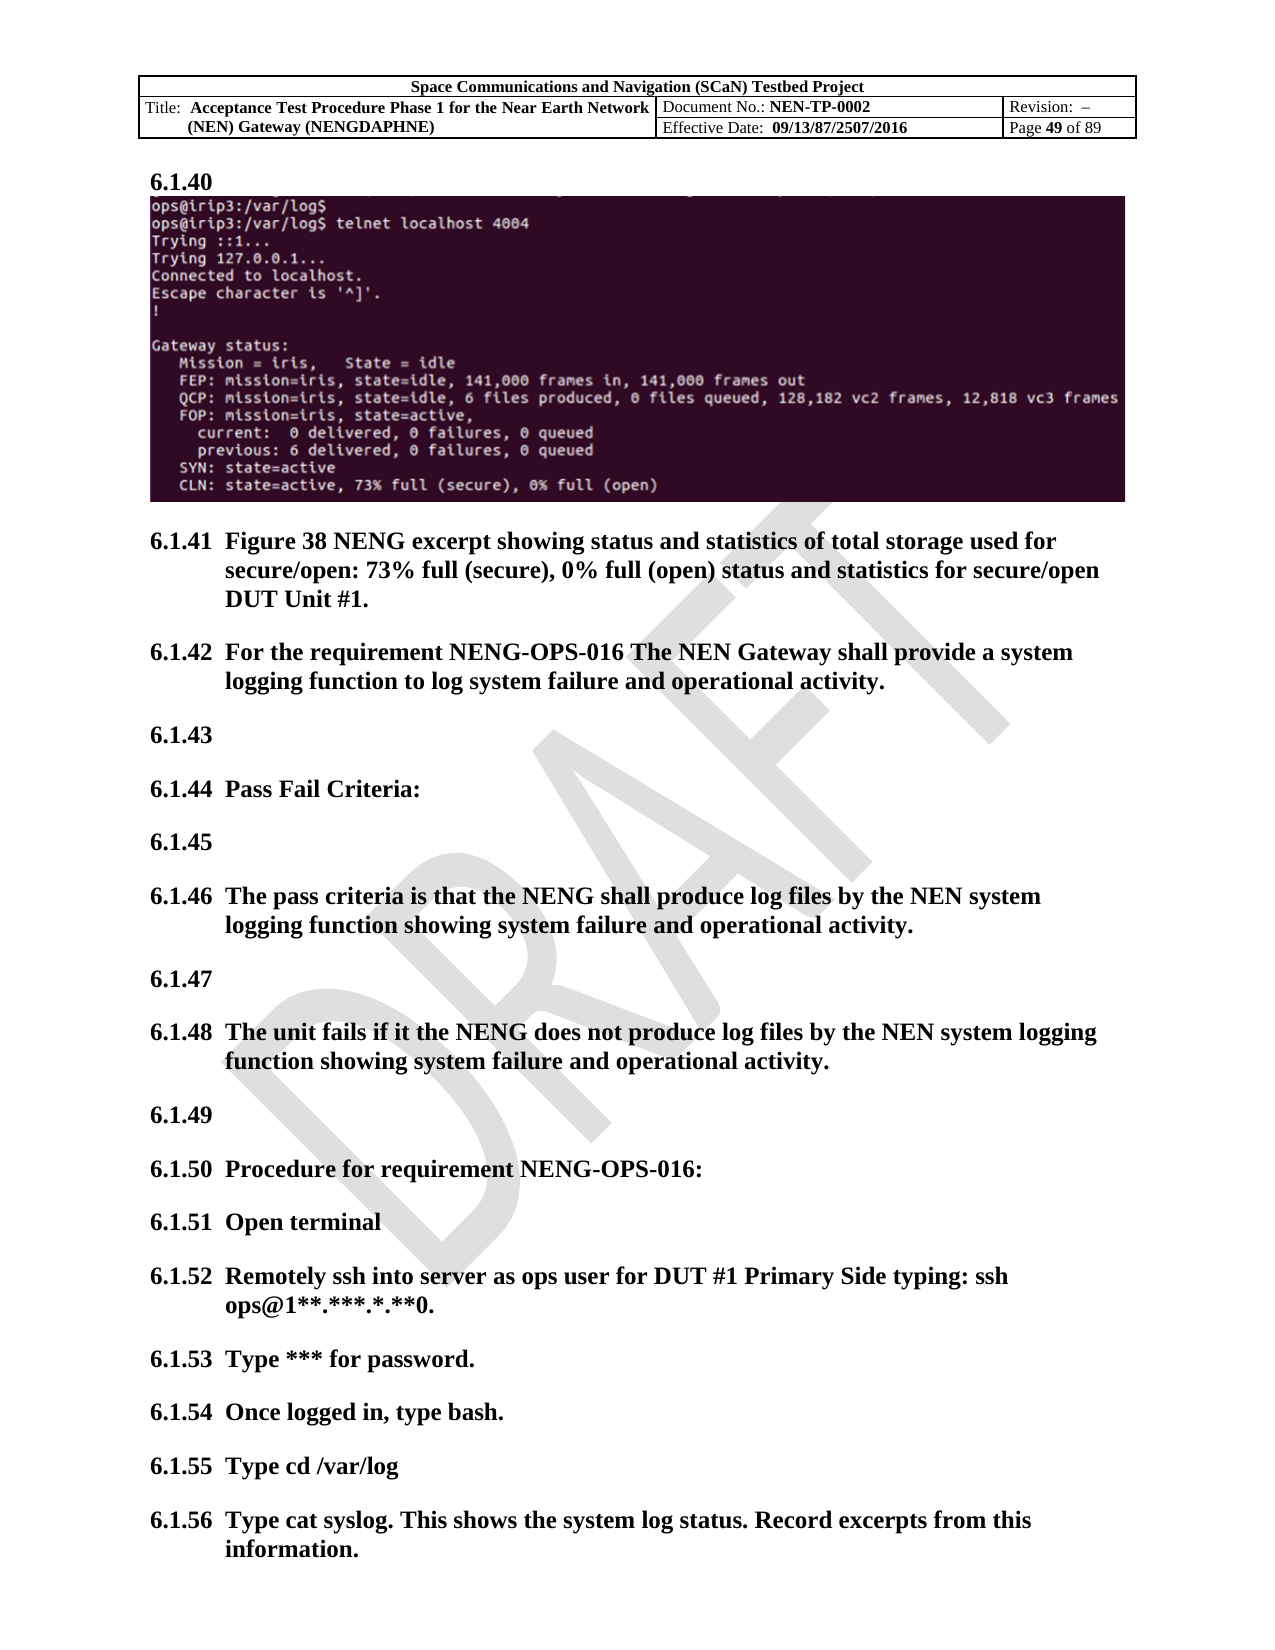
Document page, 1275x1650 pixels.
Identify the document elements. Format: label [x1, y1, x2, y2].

picture [150, 196, 1125, 502]
